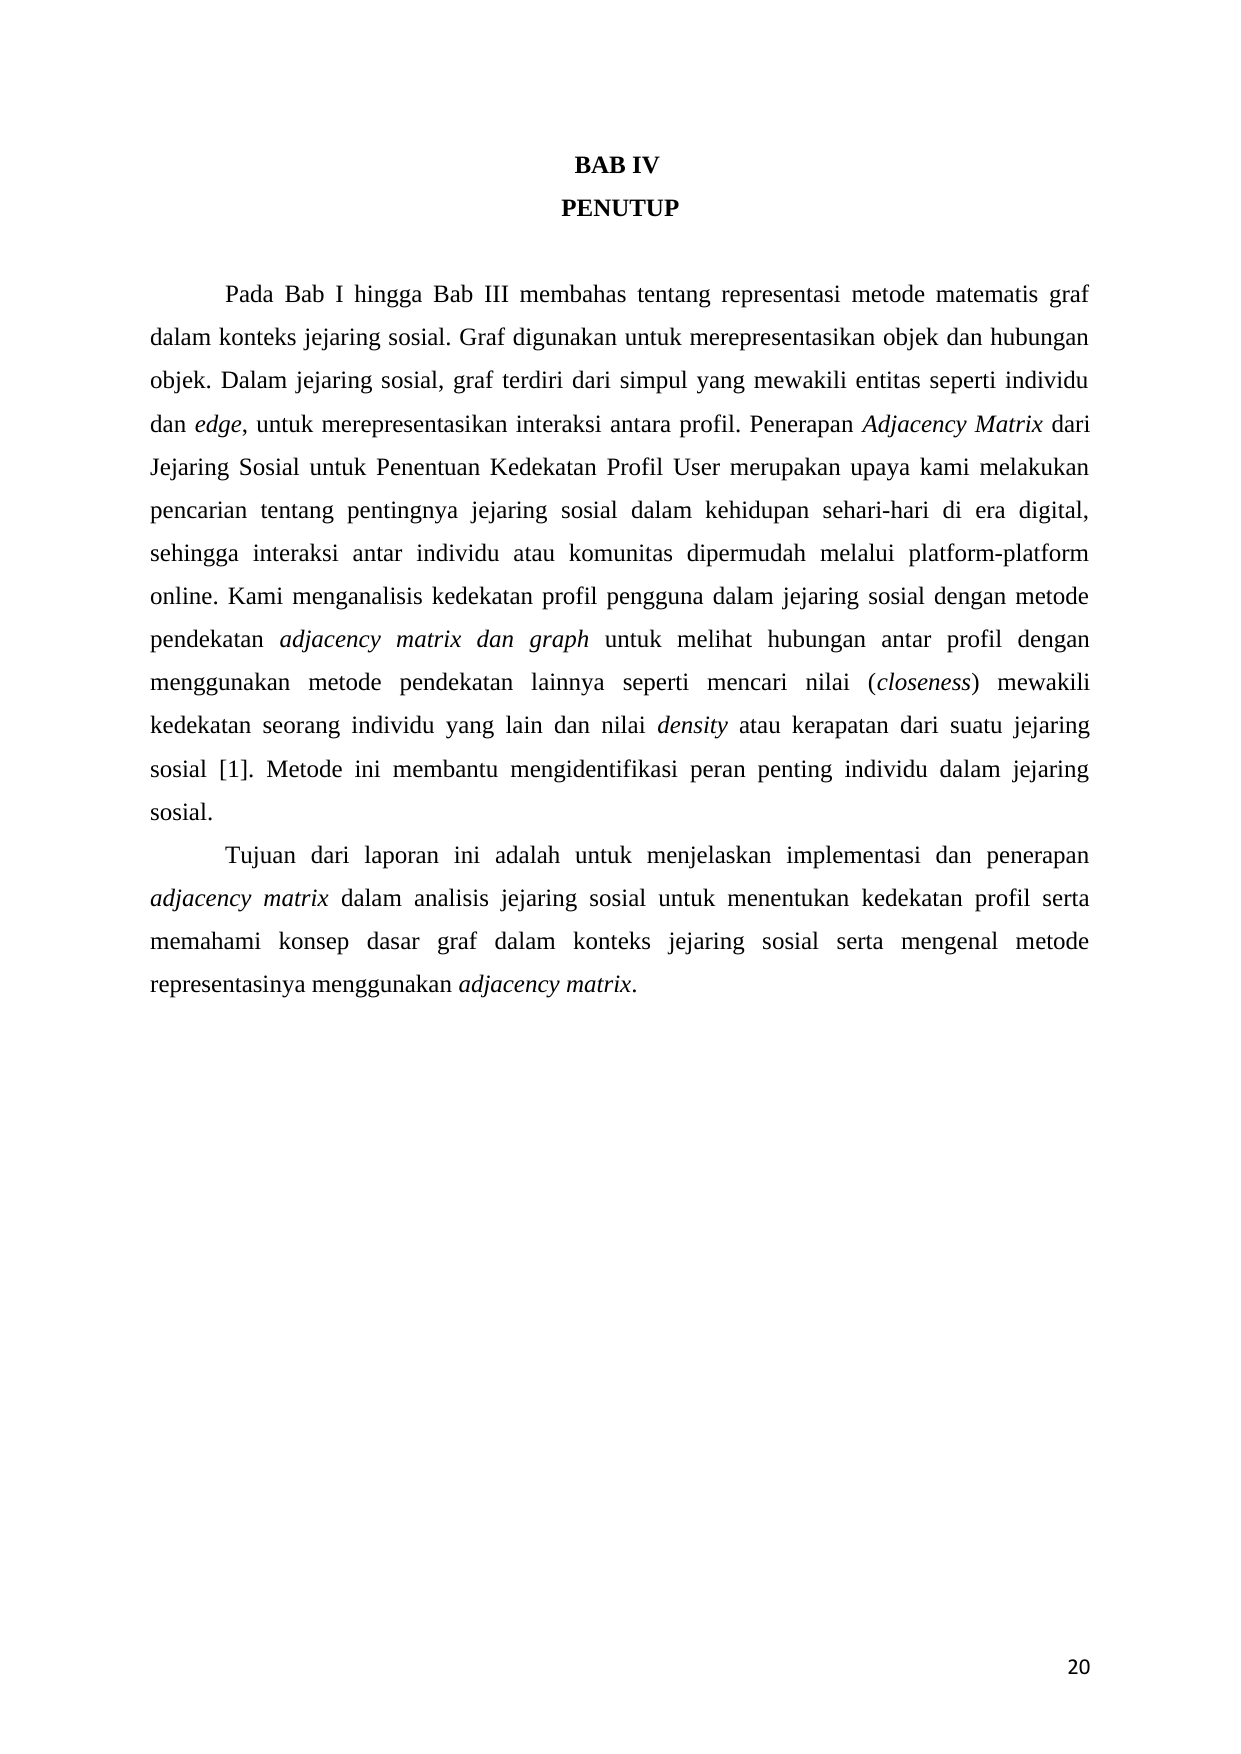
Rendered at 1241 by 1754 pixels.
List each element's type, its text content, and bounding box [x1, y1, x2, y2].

text Tujuan dari laporan ini adalah untuk menjelaskan implementasi dan penerapan adjacency matrix dalam analisis jejaring sosial untuk menentukan kedekatan profil serta memahami konsep dasar graf dalam konteks jejaring sosial serta mengenal metode representasinya menggunakan adjacency matrix. [150, 840, 1090, 998]
text Pada Bab I hingga Bab III membahas tentang representasi metode matematis graf dalam konteks jejaring sosial. Graf digunakan untuk merepresentasikan objek dan hubungan objek. Dalam jejaring sosial, graf terdiri dari simpul yang mewakili entitas seperti individu dan edge, untuk merepresentasikan interaksi antara profil. Penerapan Adjacency Matrix dari Jejaring Sosial untuk Penentuan Kedekatan Profil User merupakan upaya kami melakukan pencarian tentang pentingnya jejaring sosial dalam kehidupan sehari-hari di era digital, sehingga interaksi antar individu atau komunitas dipermudah melalui platform-platform online. Kami menganalisis kedekatan profil pengguna dalam jejaring sosial dengan metode pendekatan adjacency matrix dan graph untuk melihat hubungan antar profil dengan menggunakan metode pendekatan lainnya seperti mencari nilai (closeness) mewakili kedekatan seorang individu yang lain dan nilai density atau kerapatan dari suatu jejaring sosial [1]. Metode ini membantu mengidentifikasi peran penting individu dalam jejaring sosial. [150, 279, 1090, 826]
subtitle BAB IV PENUTUP [150, 150, 1090, 222]
